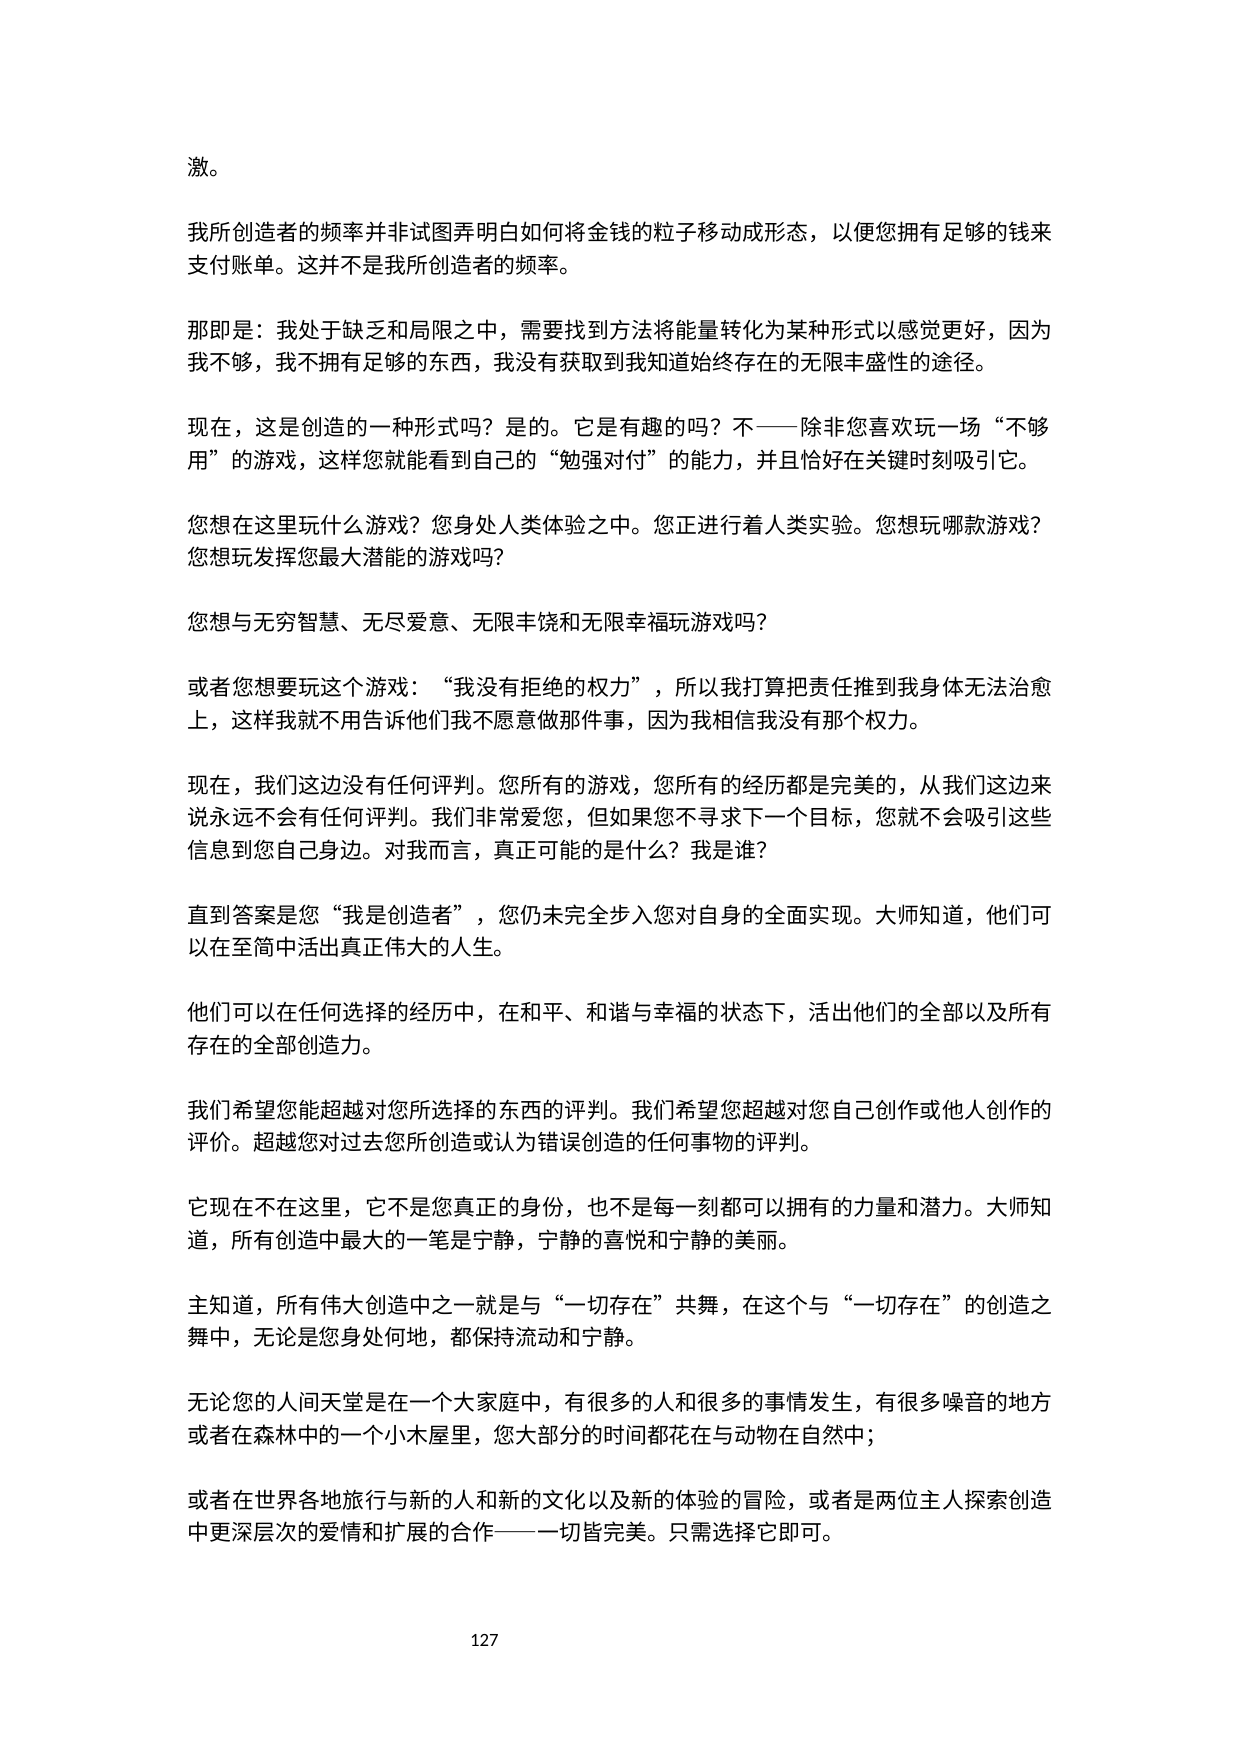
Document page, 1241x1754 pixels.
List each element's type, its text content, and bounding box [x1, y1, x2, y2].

text 主知道，所有伟大创造中之一就是与“一切存在”共舞，在这个与“一切存在”的创造之舞中，无论是您身处何地，都保持流动和宁静。 [187, 1287, 1053, 1352]
text 我所创造者的频率并非试图弄明白如何将金钱的粒子移动成形态，以便您拥有足够的钱来支付账单。这并不是我所创造者的频率。 [187, 215, 1053, 280]
text 无论您的人间天堂是在一个大家庭中，有很多的人和很多的事情发生，有很多噪音的地方；或者在森林中的一个小木屋里，您大部分的时间都花在与动物在自然中； [187, 1385, 1053, 1450]
text 或者您想要玩这个游戏：“我没有拒绝的权力”，所以我打算把责任推到我身体无法治愈上，这样我就不用告诉他们我不愿意做那件事，因为我相信我没有那个权力。 [187, 670, 1053, 735]
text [187, 150, 1053, 182]
text 他们可以在任何选择的经历中，在和平、和谐与幸福的状态下，活出他们的全部以及所有存在的全部创造力。 [187, 995, 1053, 1060]
text 现在，这是创造的一种形式吗？是的。它是有趣的吗？不——除非您喜欢玩一场“不够用”的游戏，这样您就能看到自己的“勉强对付”的能力，并且恰好在关键时刻吸引它。 [187, 410, 1053, 475]
text 我们希望您能超越对您所选择的东西的评判。我们希望您超越对您自己创作或他人创作的评价。超越您对过去您所创造或认为错误创造的任何事物的评判。 [187, 1092, 1053, 1157]
text 现在，我们这边没有任何评判。您所有的游戏，您所有的经历都是完美的，从我们这边来说永远不会有任何评判。我们非常爱您，但如果您不寻求下一个目标，您就不会吸引这些信息到您自己身边。对我而言，真正可能的是什么？我是谁？ [187, 767, 1053, 865]
text 您想与无穷智慧、无尽爱意、无限丰饶和无限幸福玩游戏吗？ [187, 605, 1053, 637]
text 它现在不在这里，它不是您真正的身份，也不是每一刻都可以拥有的力量和潜力。大师知道，所有创造中最大的一笔是宁静，宁静的喜悦和宁静的美丽。 [187, 1190, 1053, 1255]
text 那即是：我处于缺乏和局限之中，需要找到方法将能量转化为某种形式以感觉更好，因为我不够，我不拥有足够的东西，我没有获取到我知道始终存在的无限丰盛性的途径。 [187, 312, 1053, 377]
text 您想在这里玩什么游戏？您身处人类体验之中。您正进行着人类实验。您想玩哪款游戏？您想玩发挥您最大潜能的游戏吗？ [187, 507, 1053, 572]
text 直到答案是您“我是创造者”，您仍未完全步入您对自身的全面实现。大师知道，他们可以在至简中活出真正伟大的人生。 [187, 897, 1053, 962]
text 或者在世界各地旅行与新的人和新的文化以及新的体验的冒险，或者是两位主人探索创造中更深层次的爱情和扩展的合作——一切皆完美。只需选择它即可。 [187, 1482, 1053, 1547]
